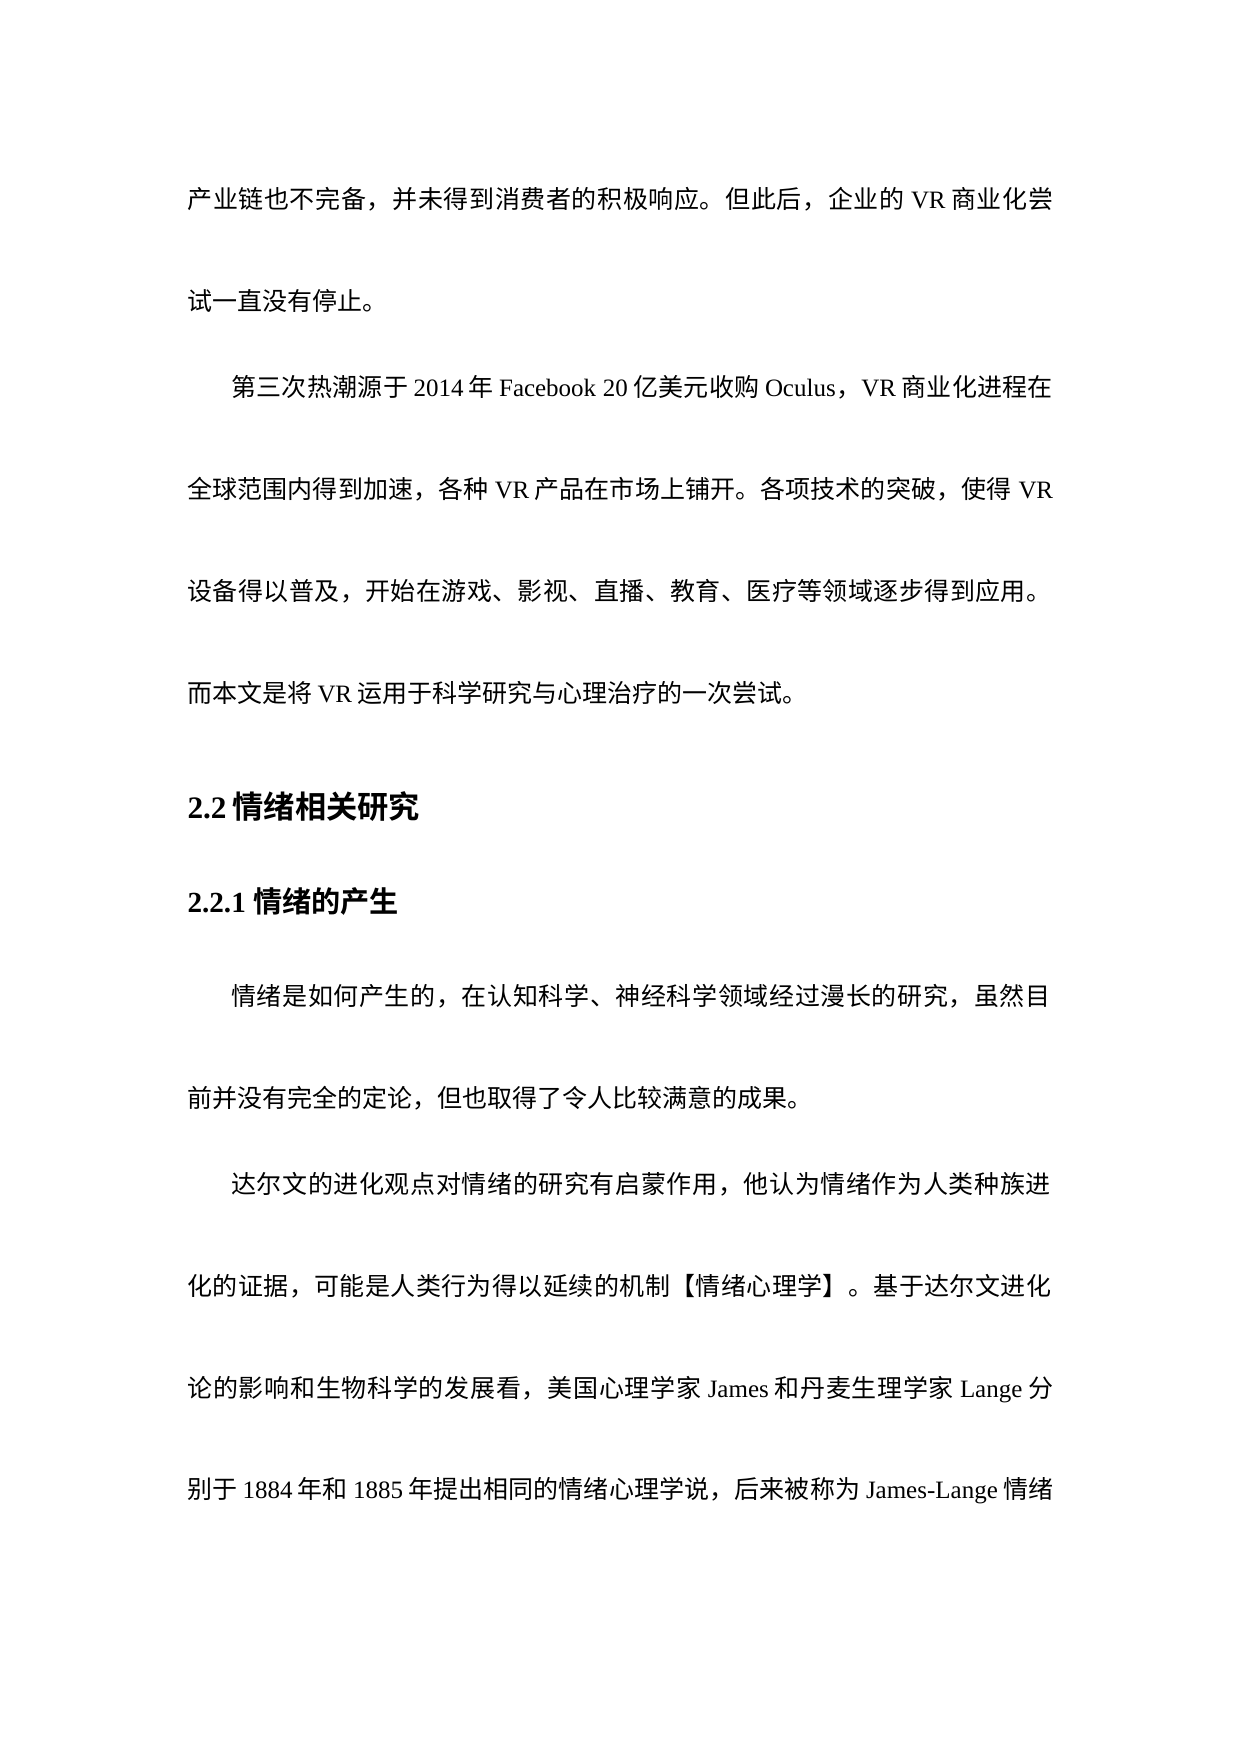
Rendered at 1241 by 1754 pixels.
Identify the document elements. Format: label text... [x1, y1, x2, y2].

text 情绪是如何产生的，在认知科学、神经科学领域经过漫长的研究，虽然目前并没有完全的定论，但也取得了令人比较满意的成果。 [187, 961, 1053, 1130]
subtitle 2.2.1 情绪的产生 [187, 866, 1053, 933]
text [187, 164, 1053, 334]
subtitle 2.2情绪相关研究 [187, 771, 1053, 838]
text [187, 1148, 1053, 1522]
text 第三次热潮源于2014年Facebook 20亿美元收购Oculus，VR商业化进程在全球范围内得到加速，各种VR产品在市场上铺开。各项技术的突破，使得VR设备得以普及，开始在游戏、影视、直播、教育、医疗等领域逐步得到应用。而本文是将VR运用于科学研究与心理治疗的一次尝试。 [187, 352, 1053, 725]
